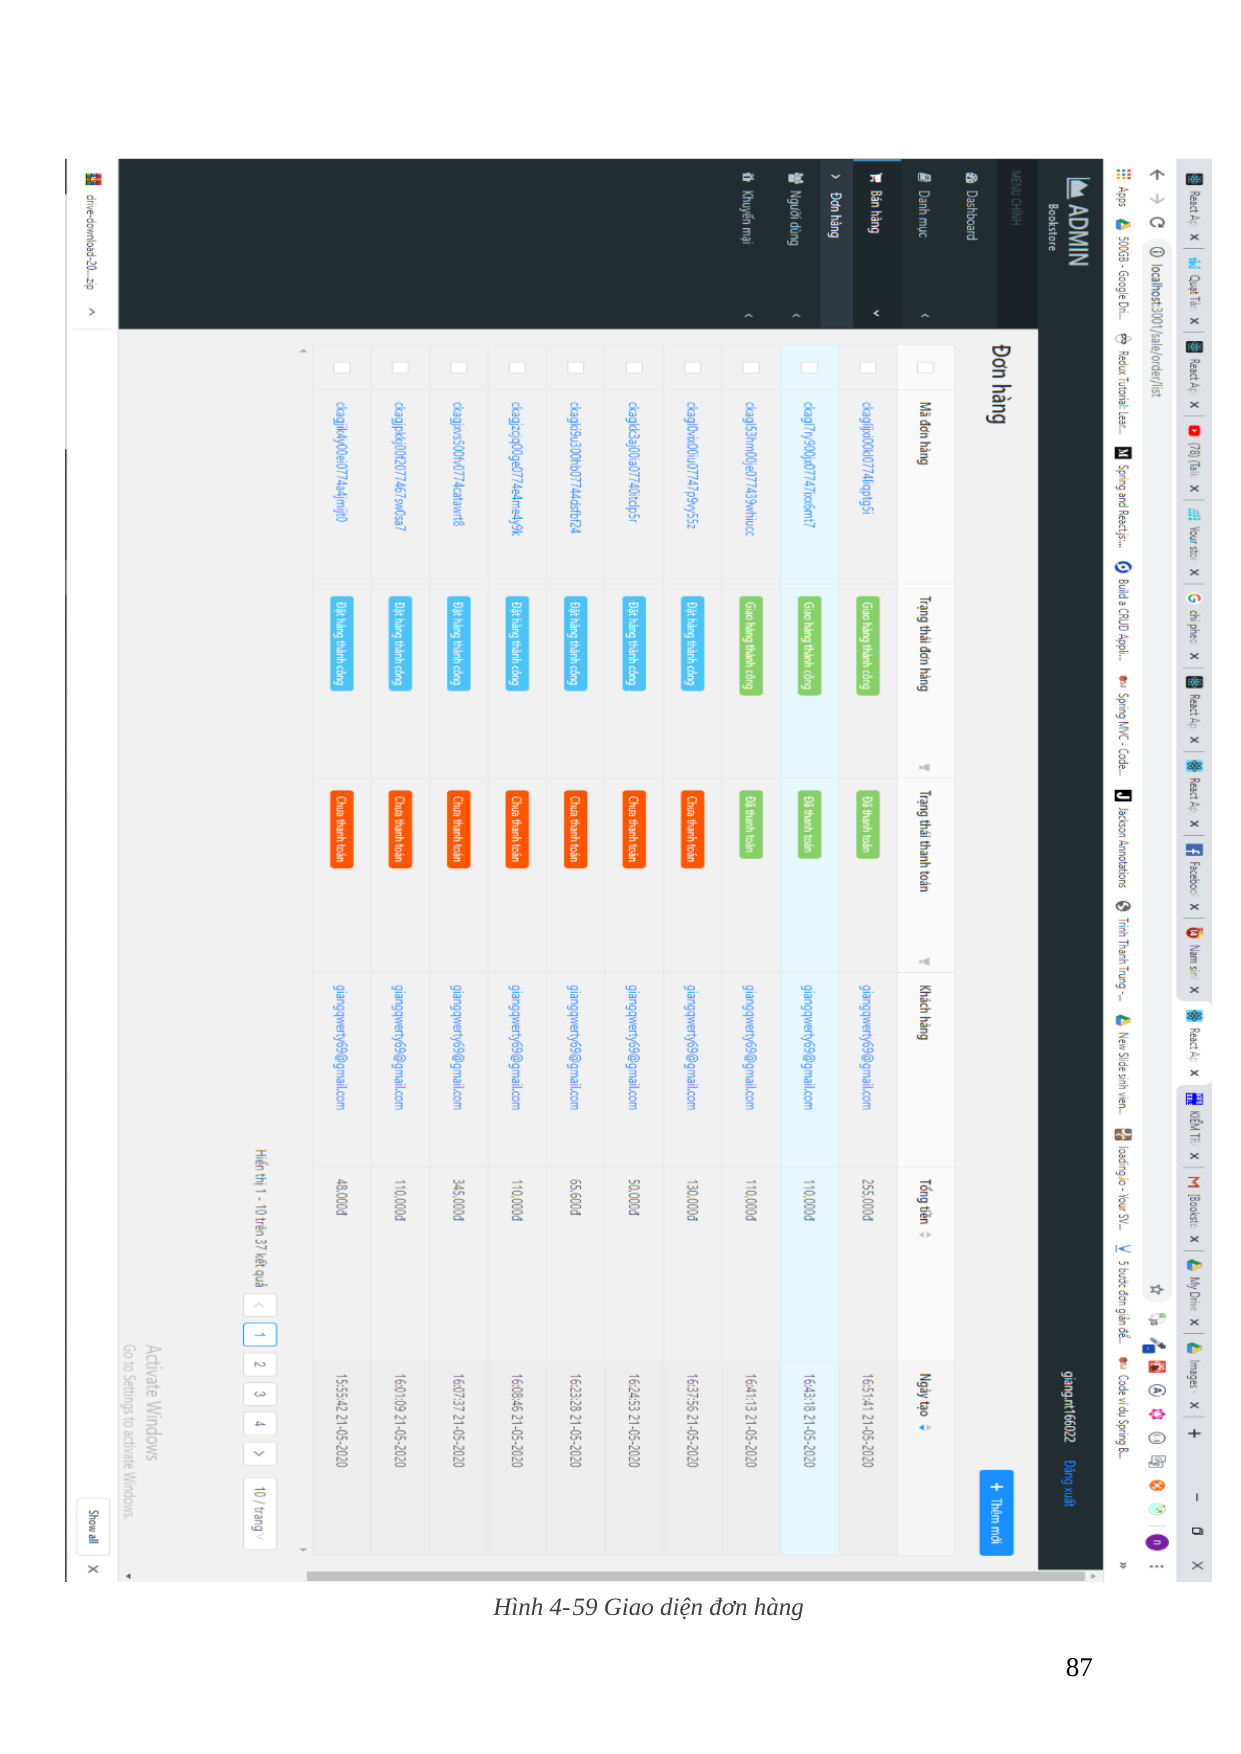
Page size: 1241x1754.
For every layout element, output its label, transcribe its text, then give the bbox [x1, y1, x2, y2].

picture [66, 160, 1211, 1580]
